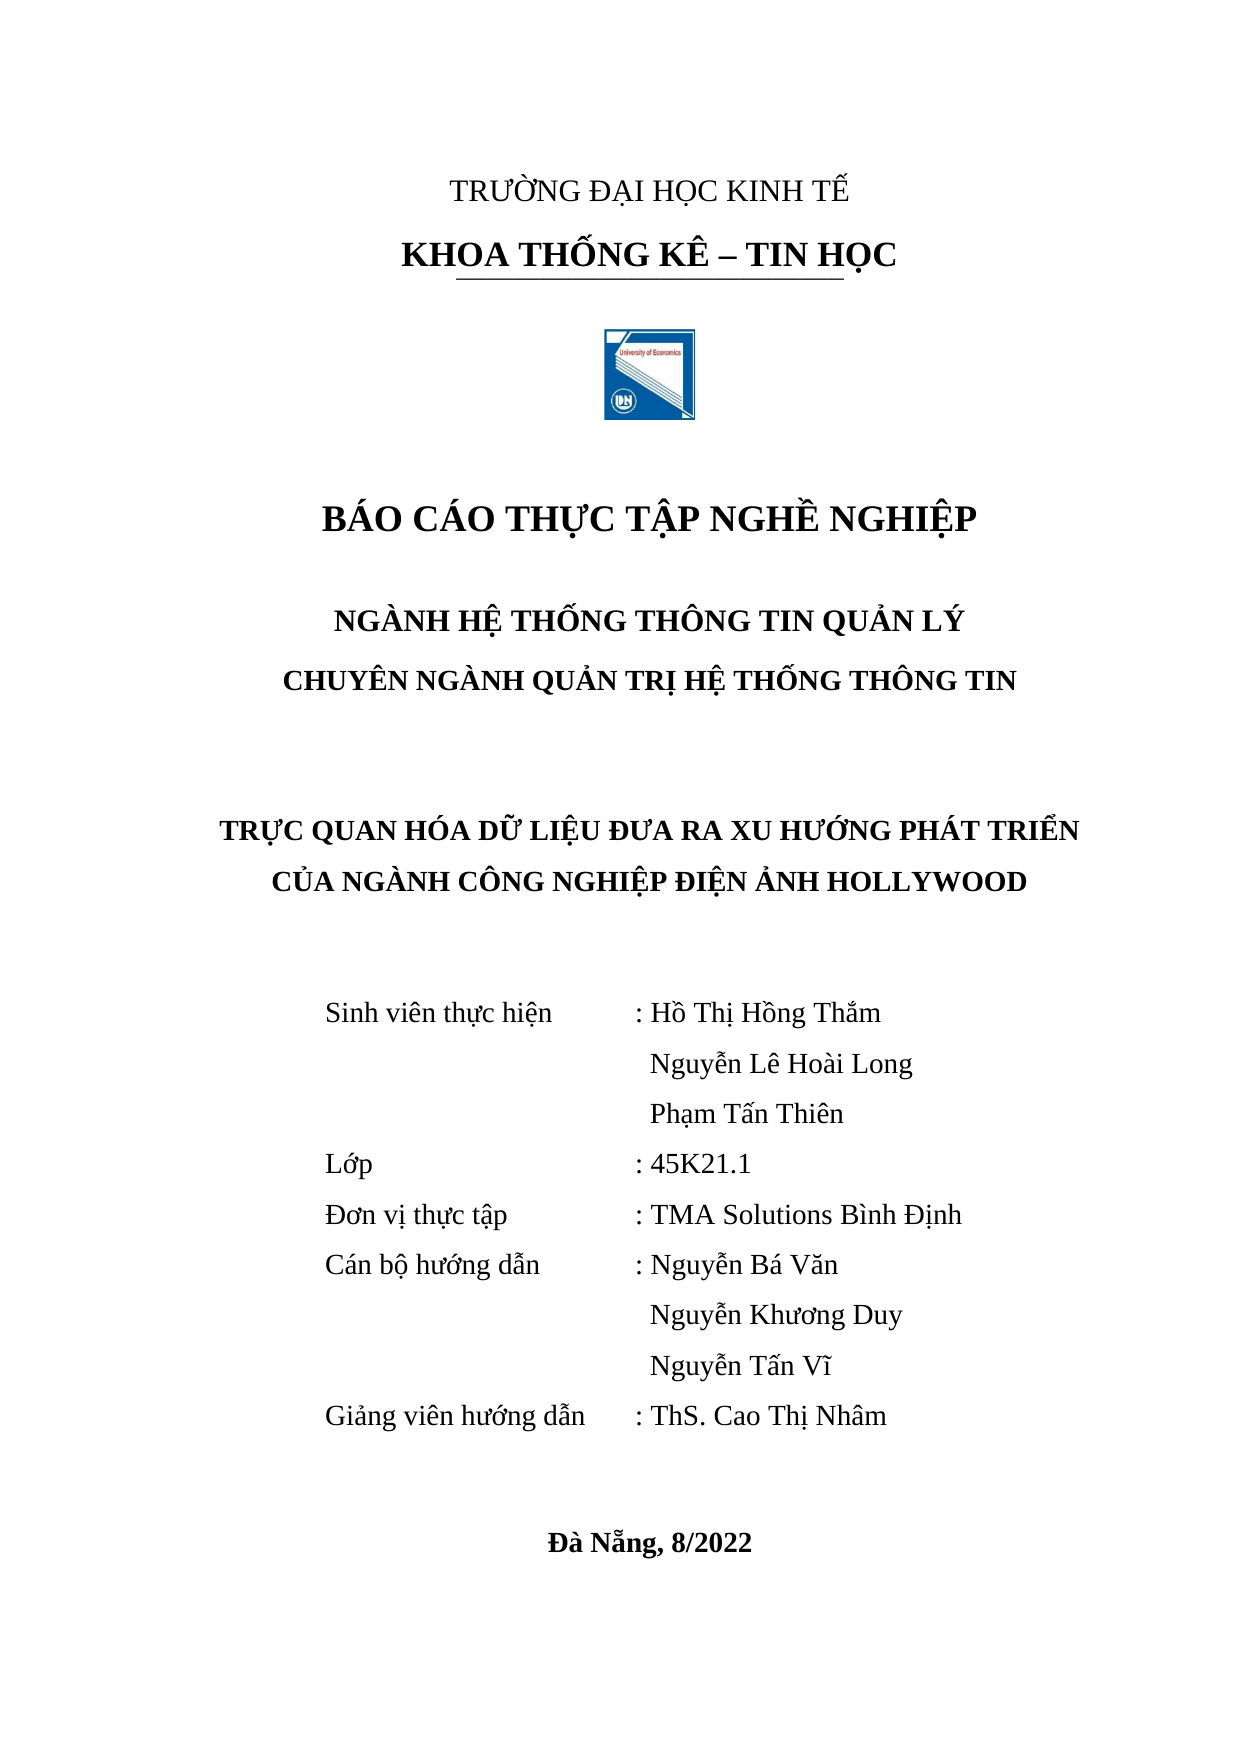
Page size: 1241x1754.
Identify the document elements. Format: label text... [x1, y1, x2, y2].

text TRỰC QUAN HÓA DỮ LIỆU ĐƯA RA XU HƯỚNG PHÁT TRIỂN CỦA NGÀNH CÔNG NGHIỆP ĐIỆN ẢNH HOLLYWOOD [207, 813, 1092, 897]
text ––––––––––––––––––––––––––––––– [207, 274, 1092, 288]
picture [604, 329, 696, 420]
text Cán bộ hướng dẫn : Nguyễn Bá Văn [207, 1247, 1092, 1281]
text TRƯỜNG ĐẠI HỌC KINH TẾ [207, 173, 1092, 209]
text Đà Nẵng, 8/2022 [207, 1525, 1092, 1558]
text Sinh viên thực hiện : Hồ Thị Hồng Thắm [207, 996, 1092, 1029]
text NGÀNH HỆ THỐNG THÔNG TIN QUẢN LÝ [207, 602, 1092, 638]
text Nguyễn Tấn Vĩ [207, 1348, 1092, 1381]
text CHUYÊN NGÀNH QUẢN TRỊ HỆ THỐNG THÔNG TIN [207, 663, 1092, 696]
text Phạm Tấn Thiên [207, 1096, 1092, 1130]
text Giảng viên hướng dẫn : ThS. Cao Thị Nhâm [207, 1398, 1092, 1432]
text Lớp : 45K21.1 [207, 1147, 1092, 1180]
text BÁO CÁO THỰC TẬP NGHỀ NGHIỆP [207, 496, 1092, 539]
text KHOA THỐNG KÊ – TIN HỌC [207, 233, 1092, 274]
text Nguyễn Khương Duy [207, 1297, 1092, 1331]
text Đơn vị thực tập : TMA Solutions Bình Định [207, 1197, 1092, 1230]
text Nguyễn Lê Hoài Long [207, 1046, 1092, 1079]
